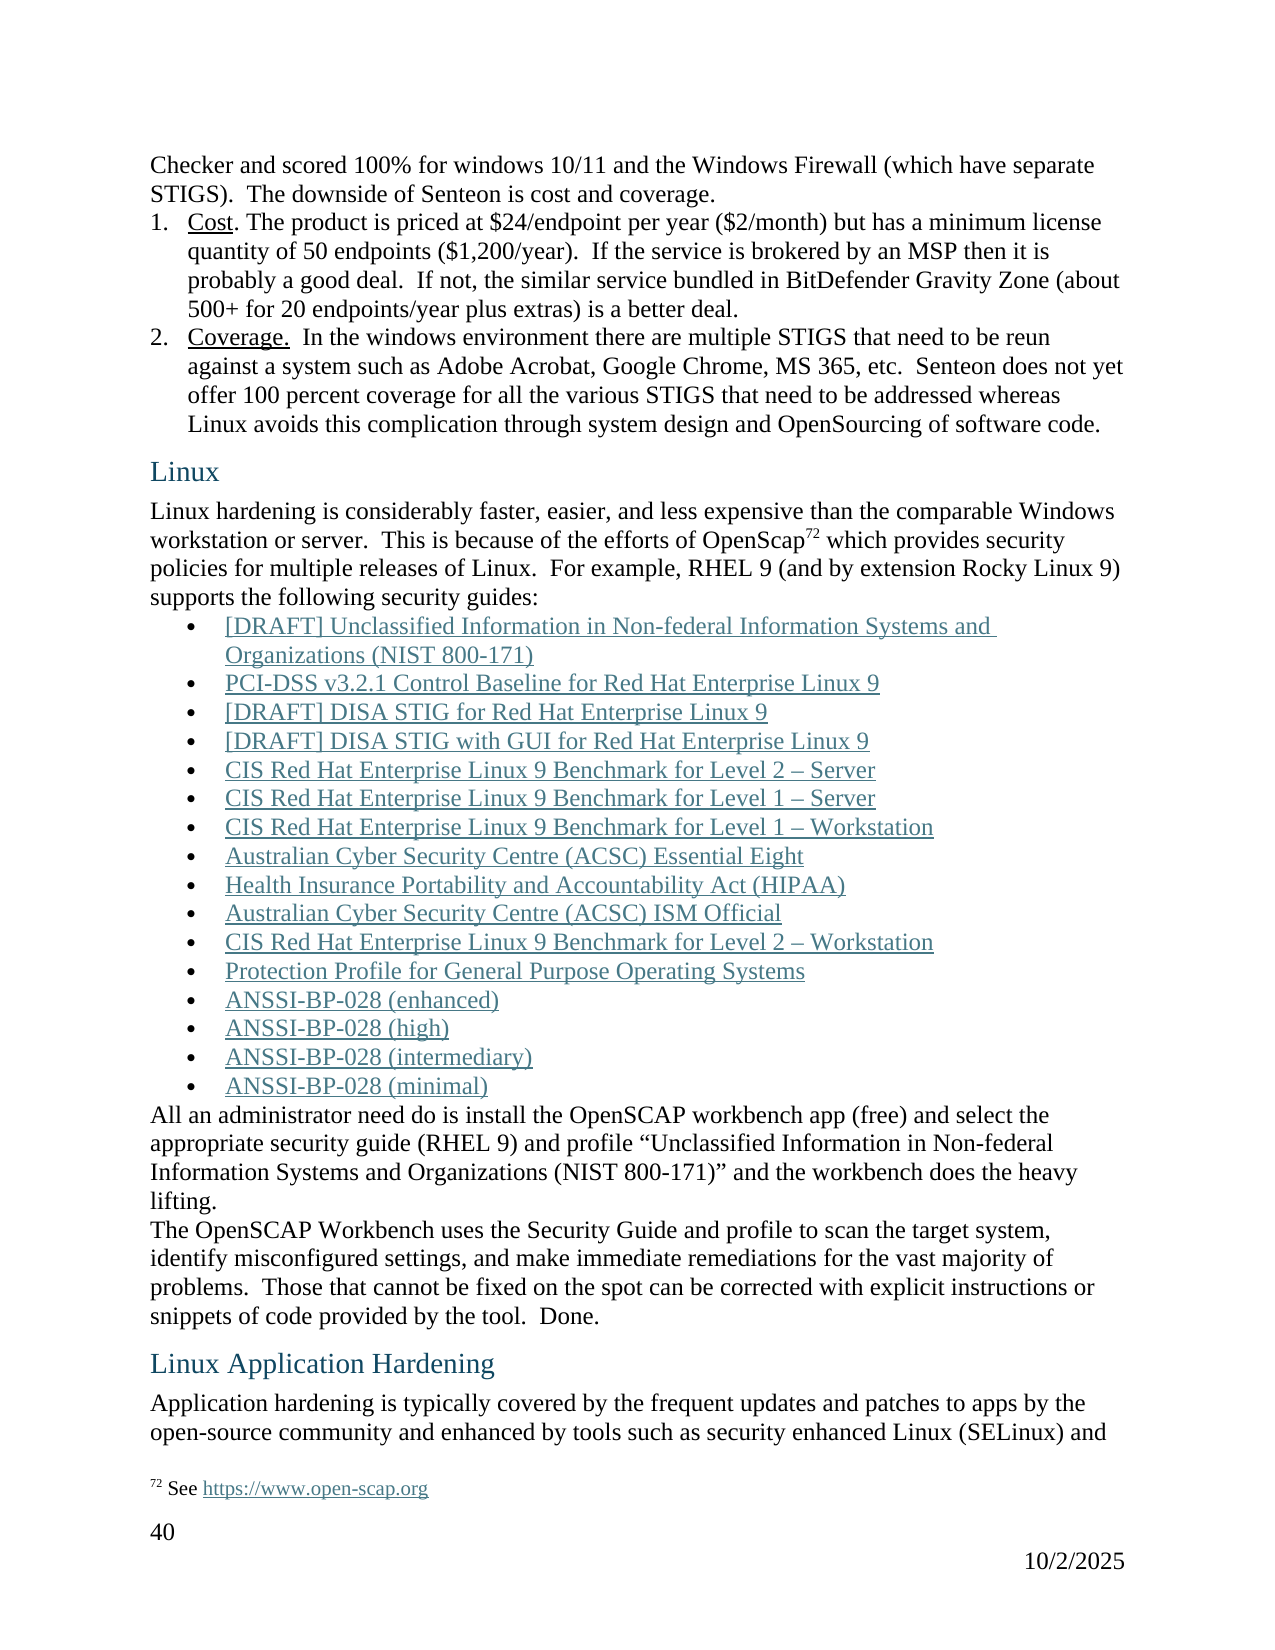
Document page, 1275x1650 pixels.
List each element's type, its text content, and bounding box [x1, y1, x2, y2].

text Linux hardening is considerably faster, easier, and less expensive than the comparable Windows workstation or server. This is because of the efforts of OpenScap which provides security policies for multiple releases of Linux. For example, RHEL 9 (and by extension Rocky Linux 9) supports the following security guides: [150, 496, 1125, 611]
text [150, 150, 1125, 207]
list Health Insurance Portability and Accountability Act (HIPAA) [187, 870, 1125, 898]
list Cost. The product is priced at $24/endpoint per year ($2/month) but has a minimum license quantity of 50 endpoints ($1,200/year). If the service is brokered by an MSP then it is probably a good deal. If not, the similar service bundled in BitDefender Gravity Zone (about 500+ for 20 endpoints/year plus extras) is a better deal. [150, 207, 1125, 322]
list PCI-DSS v3.2.1 Control Baseline for Red Hat Enterprise Linux 9 [187, 668, 1125, 697]
list CIS Red Hat Enterprise Linux 9 Benchmark for Level 1 – Server [187, 783, 1125, 812]
list CIS Red Hat Enterprise Linux 9 Benchmark for Level 2 – Workstation [187, 927, 1125, 956]
list ANSSI-BP-028 (enhanced) [187, 985, 1125, 1013]
list CIS Red Hat Enterprise Linux 9 Benchmark for Level 1 – Workstation [187, 812, 1125, 841]
text The OpenSCAP Workbench uses the Security Guide and profile to scan the target system, identify misconfigured settings, and make immediate remediations for the vast majority of problems. Those that cannot be fixed on the spot can be corrected with explicit instructions or snippets of code provided by the tool. Done. [150, 1215, 1125, 1330]
list CIS Red Hat Enterprise Linux 9 Benchmark for Level 2 – Server [187, 755, 1125, 783]
list [DRAFT] DISA STIG for Red Hat Enterprise Linux 9 [187, 697, 1125, 726]
list ANSSI-BP-028 (high) [187, 1013, 1125, 1042]
list ANSSI-BP-028 (minimal) [187, 1071, 1125, 1100]
text All an administrator need do is install the OpenSCAP workbench app (free) and select the appropriate security guide (RHEL 9) and profile “Unclassified Information in Non-federal Information Systems and Organizations (NIST 800-171)” and the workbench does the heavy lifting. [150, 1100, 1125, 1215]
list Coverage. In the windows environment there are multiple STIGS that need to be reun against a system such as Adobe Acrobat, Google Chrome, MS 365, etc. Senteon does not yet offer 100 percent coverage for all the various STIGS that need to be addressed whereas Linux avoids this complication through system design and OpenSourcing of software code. [150, 322, 1125, 437]
list Protection Profile for General Purpose Operating Systems [187, 956, 1125, 985]
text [150, 1388, 1125, 1446]
subtitle Linux Application Hardening [150, 1346, 1125, 1380]
list ANSSI-BP-028 (intermediary) [187, 1042, 1125, 1071]
subtitle Linux [150, 454, 1125, 488]
list [DRAFT] DISA STIG with GUI for Red Hat Enterprise Linux 9 [187, 726, 1125, 755]
list [DRAFT] Unclassified Information in Non-federal Information Systems and Organizations (NIST 800-171) [187, 611, 1125, 668]
list Australian Cyber Security Centre (ACSC) ISM Official [187, 898, 1125, 927]
list Australian Cyber Security Centre (ACSC) Essential Eight [187, 841, 1125, 870]
